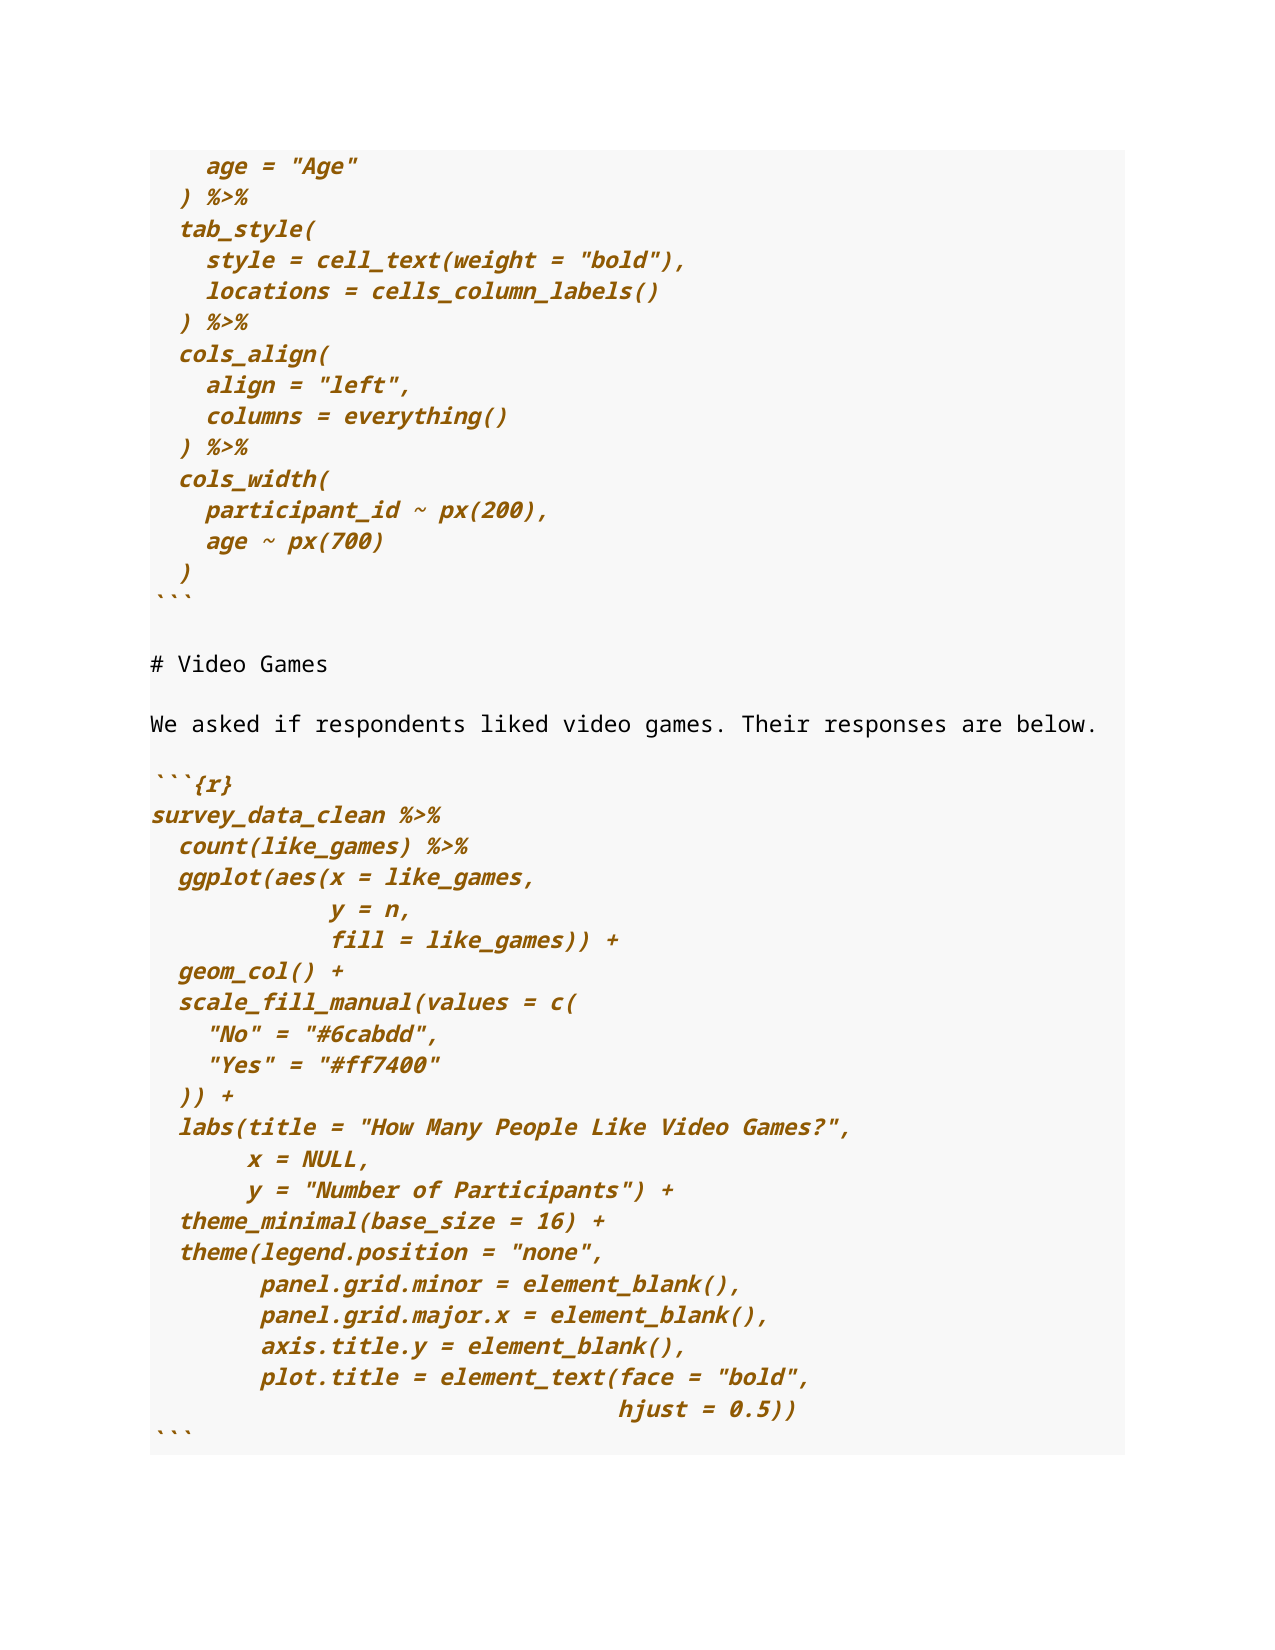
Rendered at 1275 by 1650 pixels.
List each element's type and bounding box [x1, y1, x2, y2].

text [150, 150, 1125, 1455]
